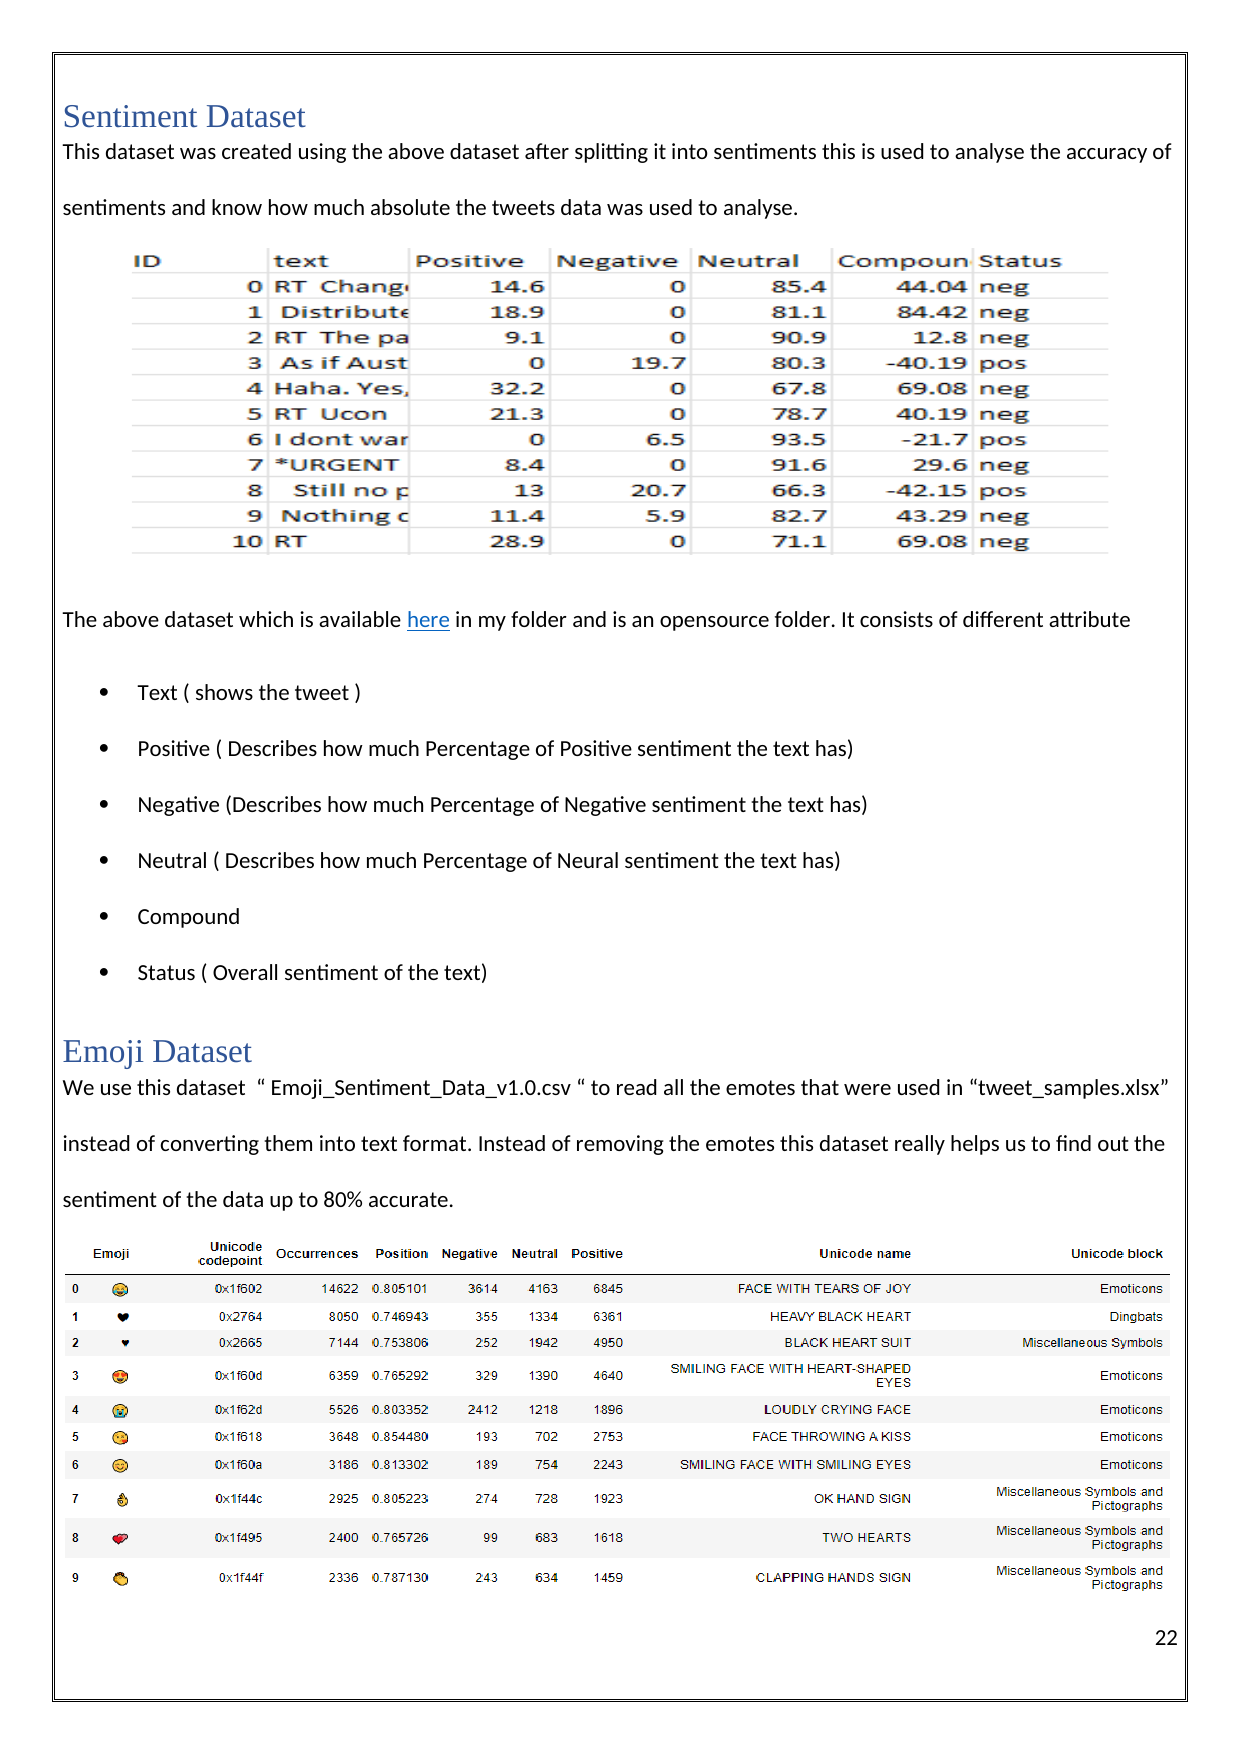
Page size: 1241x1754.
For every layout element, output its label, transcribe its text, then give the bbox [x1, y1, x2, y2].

text The above dataset which is available here in my folder and is an opensource folder. It consists of different attribute [62, 606, 1178, 634]
list Text ( shows the tweet ) [100, 678, 1178, 706]
list Neutral ( Describes how much Percentage of Neural sentiment the text has) [100, 846, 1178, 874]
picture [131, 248, 1109, 555]
text We use this dataset “ Emoji_Sentiment_Data_v1.0.csv “ to read all the emotes that were used in “tweet_samples.xlsx” instead of converting them into text format. Instead of removing the emotes this dataset really helps us to find out the sentiment of the data up to 80% accurate. [62, 1073, 1178, 1213]
list Positive ( Describes how much Percentage of Positive sentiment the text has) [100, 734, 1178, 762]
list Negative (Describes how much Percentage of Negative sentiment the text has) [100, 790, 1178, 818]
subtitle Sentiment Dataset [62, 96, 1178, 134]
subtitle Emoji Dataset [62, 1031, 1178, 1069]
list Compound [100, 902, 1178, 931]
list Status ( Overall sentiment of the text) [100, 958, 1178, 987]
picture [62, 1237, 1178, 1603]
text This dataset was created using the above dataset after splitting it into sentiments this is used to analyse the accuracy of sentiments and know how much absolute the tweets data was used to analyse. [62, 137, 1178, 221]
